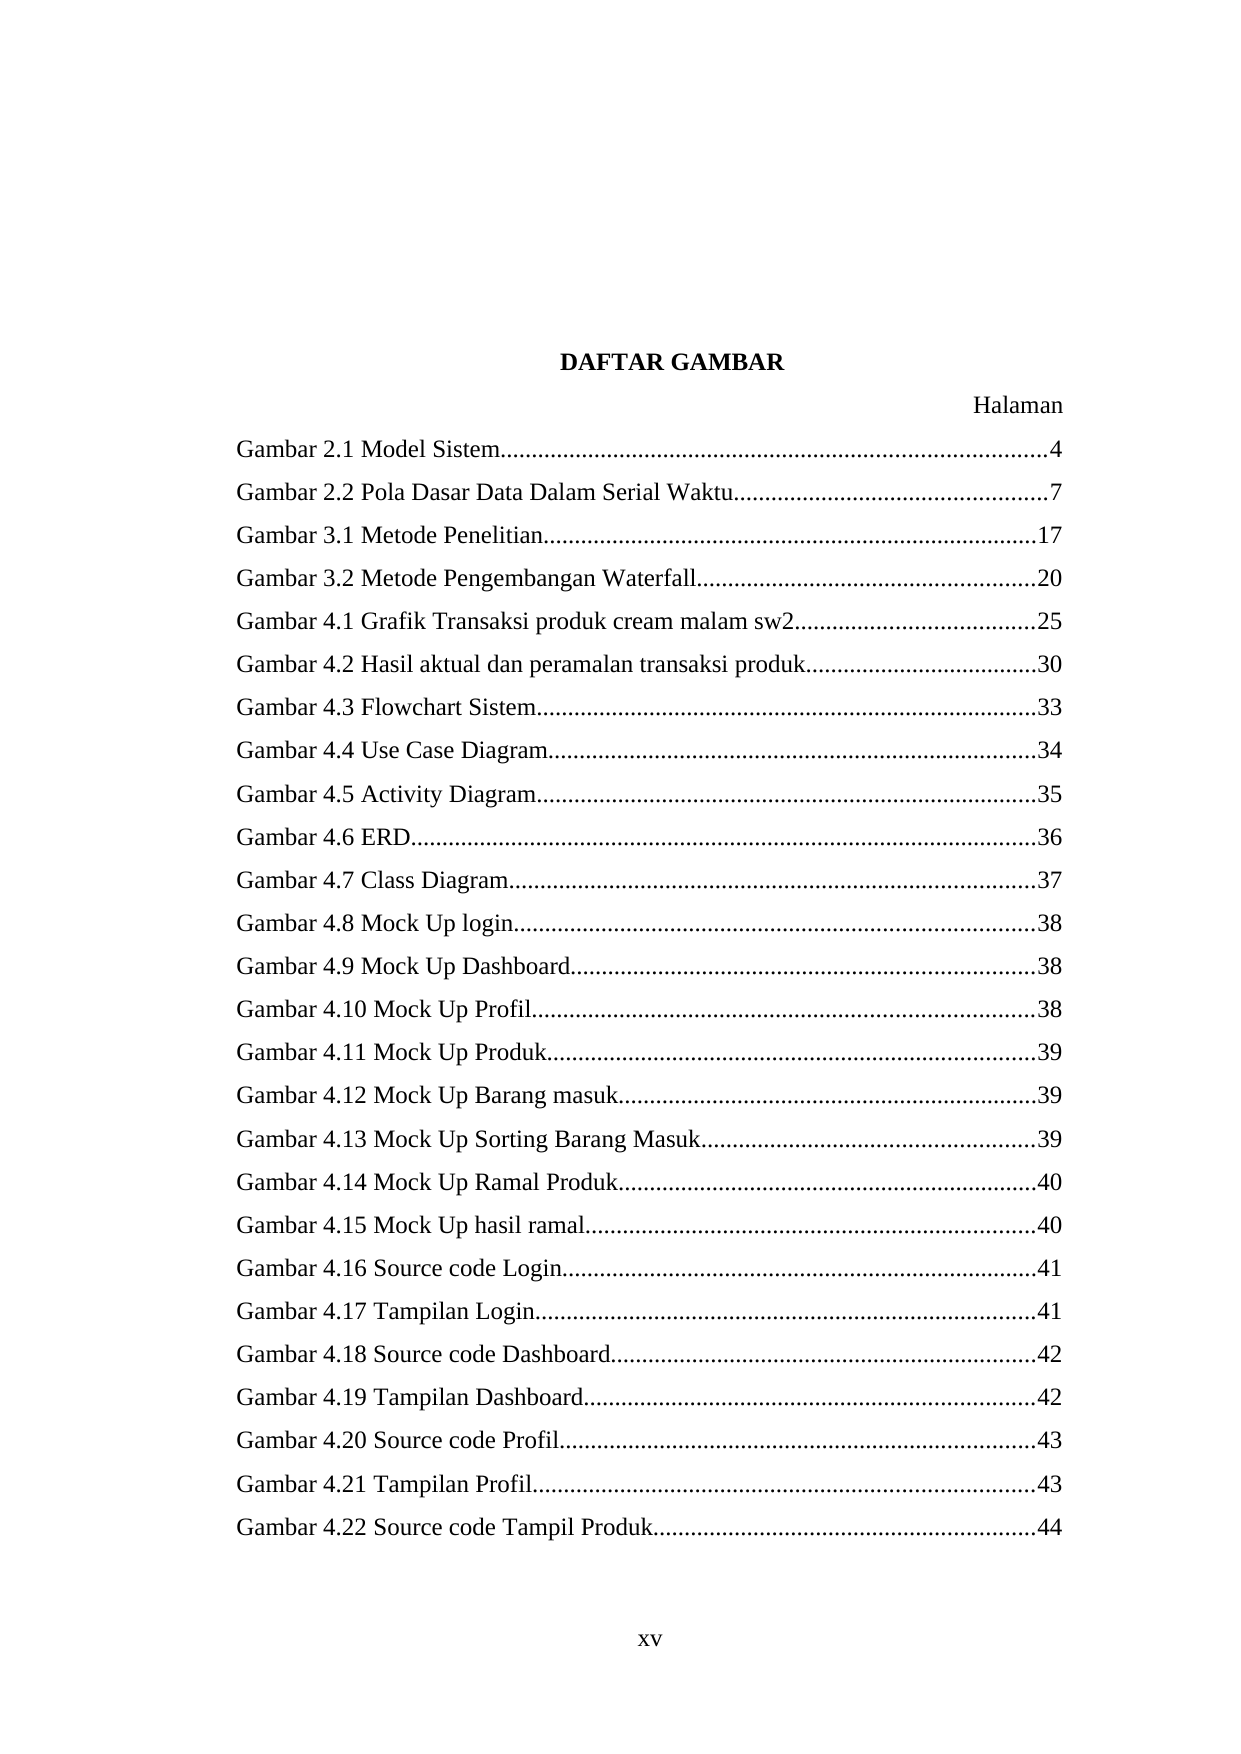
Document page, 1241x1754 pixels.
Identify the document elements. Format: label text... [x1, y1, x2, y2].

text Gambar 4.21 Tampilan Profil 43 [236, 1469, 1063, 1497]
text Gambar 4.20 Source code Profil 43 [236, 1426, 1063, 1454]
text Gambar 4.8 Mock Up login 38 [236, 908, 1063, 937]
text Gambar 2.2 Pola Dasar Data Dalam Serial Waktu 7 [236, 477, 1063, 506]
text Gambar 2.1 Model Sistem 4 [236, 434, 1063, 462]
text Gambar 4.15 Mock Up hasil ramal 40 [236, 1210, 1063, 1239]
text Gambar 4.17 Tampilan Login 41 [236, 1296, 1063, 1325]
text Gambar 4.12 Mock Up Barang masuk 39 [236, 1081, 1063, 1109]
text Gambar 4.6 ERD 36 [236, 822, 1063, 851]
text Gambar 4.3 Flowchart Sistem 33 [236, 692, 1063, 721]
text Gambar 4.9 Mock Up Dashboard 38 [236, 951, 1063, 980]
text Gambar 3.1 Metode Penelitian 17 [236, 520, 1063, 549]
text Halaman [236, 391, 1063, 419]
text Gambar 4.11 Mock Up Produk 39 [236, 1037, 1063, 1066]
text Gambar 4.10 Mock Up Profil 38 [236, 994, 1063, 1023]
text Gambar 4.18 Source code Dashboard 42 [236, 1339, 1063, 1368]
text Gambar 4.5 Activity Diagram 35 [236, 779, 1063, 807]
text Gambar 4.16 Source code Login 41 [236, 1253, 1063, 1282]
text Gambar 4.19 Tampilan Dashboard 42 [236, 1382, 1063, 1411]
text Gambar 4.13 Mock Up Sorting Barang Masuk 39 [236, 1124, 1063, 1152]
text Gambar 3.2 Metode Pengembangan Waterfall 20 [236, 563, 1063, 592]
text Gambar 4.2 Hasil aktual dan peramalan transaksi produk 30 [236, 649, 1063, 678]
text Gambar 4.1 Grafik Transaksi produk cream malam sw2 25 [236, 606, 1063, 635]
text Gambar 4.7 Class Diagram 37 [236, 865, 1063, 894]
text Gambar 4.22 Source code Tampil Produk 44 [236, 1512, 1063, 1541]
text Gambar 4.4 Use Case Diagram 34 [236, 736, 1063, 764]
text Gambar 4.14 Mock Up Ramal Produk 40 [236, 1167, 1063, 1196]
subtitle DAFTAR GAMBAR [281, 347, 1063, 376]
